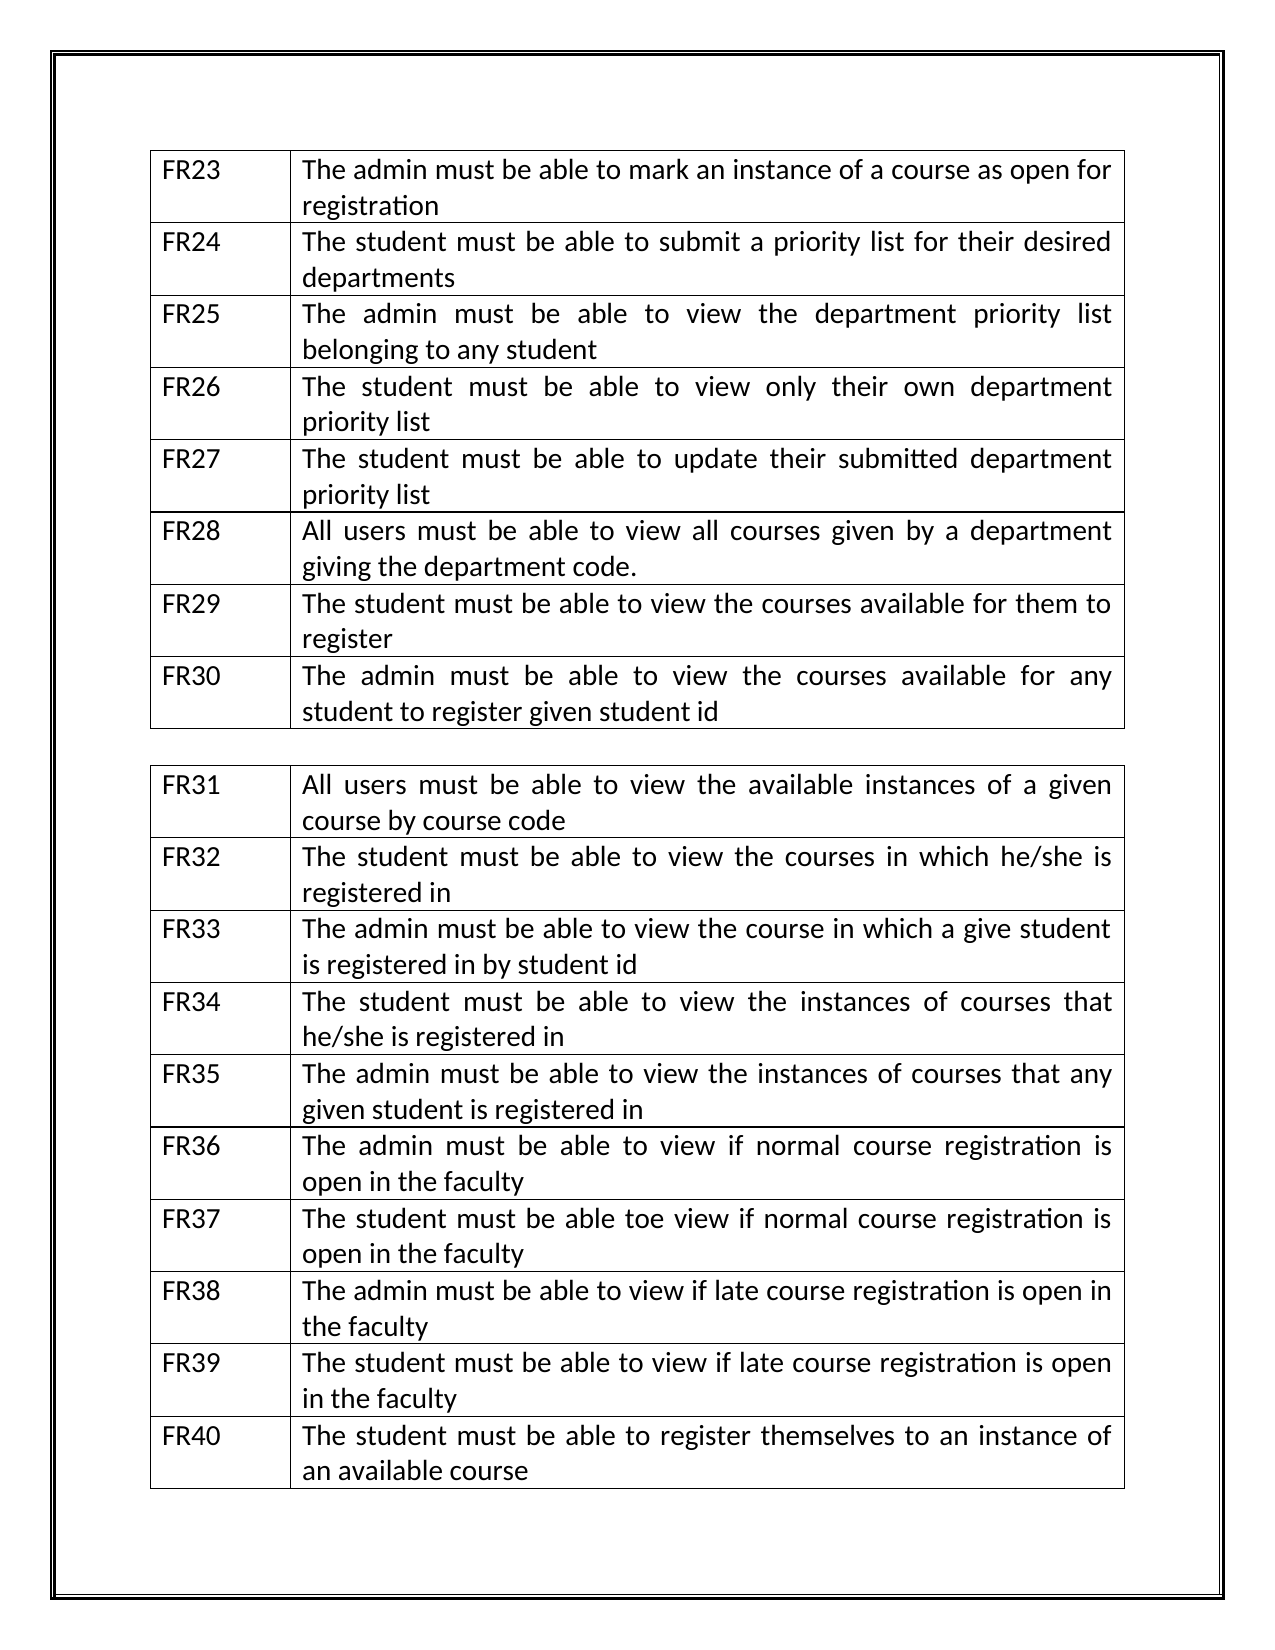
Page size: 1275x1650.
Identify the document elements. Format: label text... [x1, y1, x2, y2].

table_cell All users must be able to view all courses given by a department giving the department code. [291, 513, 1124, 584]
table_cell FR29 [151, 585, 290, 656]
table_cell FR38 [151, 1272, 290, 1343]
table_cell FR37 [151, 1200, 290, 1271]
table_cell The student must be able to view if late course registration is open in the faculty [291, 1344, 1124, 1416]
table_cell The admin must be able to mark an instance of a course as open for registration [291, 151, 1124, 222]
table_cell FR34 [151, 983, 290, 1054]
table_cell FR24 [151, 223, 290, 294]
table_cell The admin must be able to view the courses available for any student to register given student id [291, 657, 1124, 728]
table_header All users must be able to view the available instances of a given course by course code [291, 766, 1124, 837]
table_cell FR30 [151, 657, 290, 728]
table_cell FR25 [151, 296, 290, 367]
table_cell The student must be able toe view if normal course registration is open in the faculty [291, 1200, 1124, 1271]
table_cell The student must be able to view only their own department priority list [291, 368, 1124, 439]
table_cell The student must be able to view the courses available for them to register [291, 585, 1124, 656]
table_cell FR40 [151, 1417, 290, 1488]
table_cell The admin must be able to view the instances of courses that any given student is registered in [291, 1055, 1124, 1126]
table_header FR31 [151, 766, 290, 837]
table_cell FR35 [151, 1055, 290, 1126]
table_cell The admin must be able to view if normal course registration is open in the faculty [291, 1128, 1124, 1199]
table_cell FR23 [151, 151, 290, 222]
table_cell FR33 [151, 911, 290, 982]
table_cell FR32 [151, 838, 290, 909]
table_cell The student must be able to submit a priority list for their desired departments [291, 223, 1124, 294]
table_cell The student must be able to register themselves to an instance of an available course [291, 1417, 1124, 1488]
table_cell The admin must be able to view the course in which a give student is registered in by student id [291, 911, 1124, 982]
table_cell The admin must be able to view if late course registration is open in the faculty [291, 1272, 1124, 1343]
table_cell FR26 [151, 368, 290, 439]
table_cell FR28 [151, 513, 290, 584]
table_cell FR36 [151, 1128, 290, 1199]
table_cell FR39 [151, 1344, 290, 1416]
table_cell The student must be able to view the instances of courses that he/she is registered in [291, 983, 1124, 1054]
table_cell The student must be able to view the courses in which he/she is registered in [291, 838, 1124, 909]
table_cell The student must be able to update their submitted department priority list [291, 440, 1124, 511]
table_cell FR27 [151, 440, 290, 511]
table_cell The admin must be able to view the department priority list belonging to any student [291, 296, 1124, 367]
